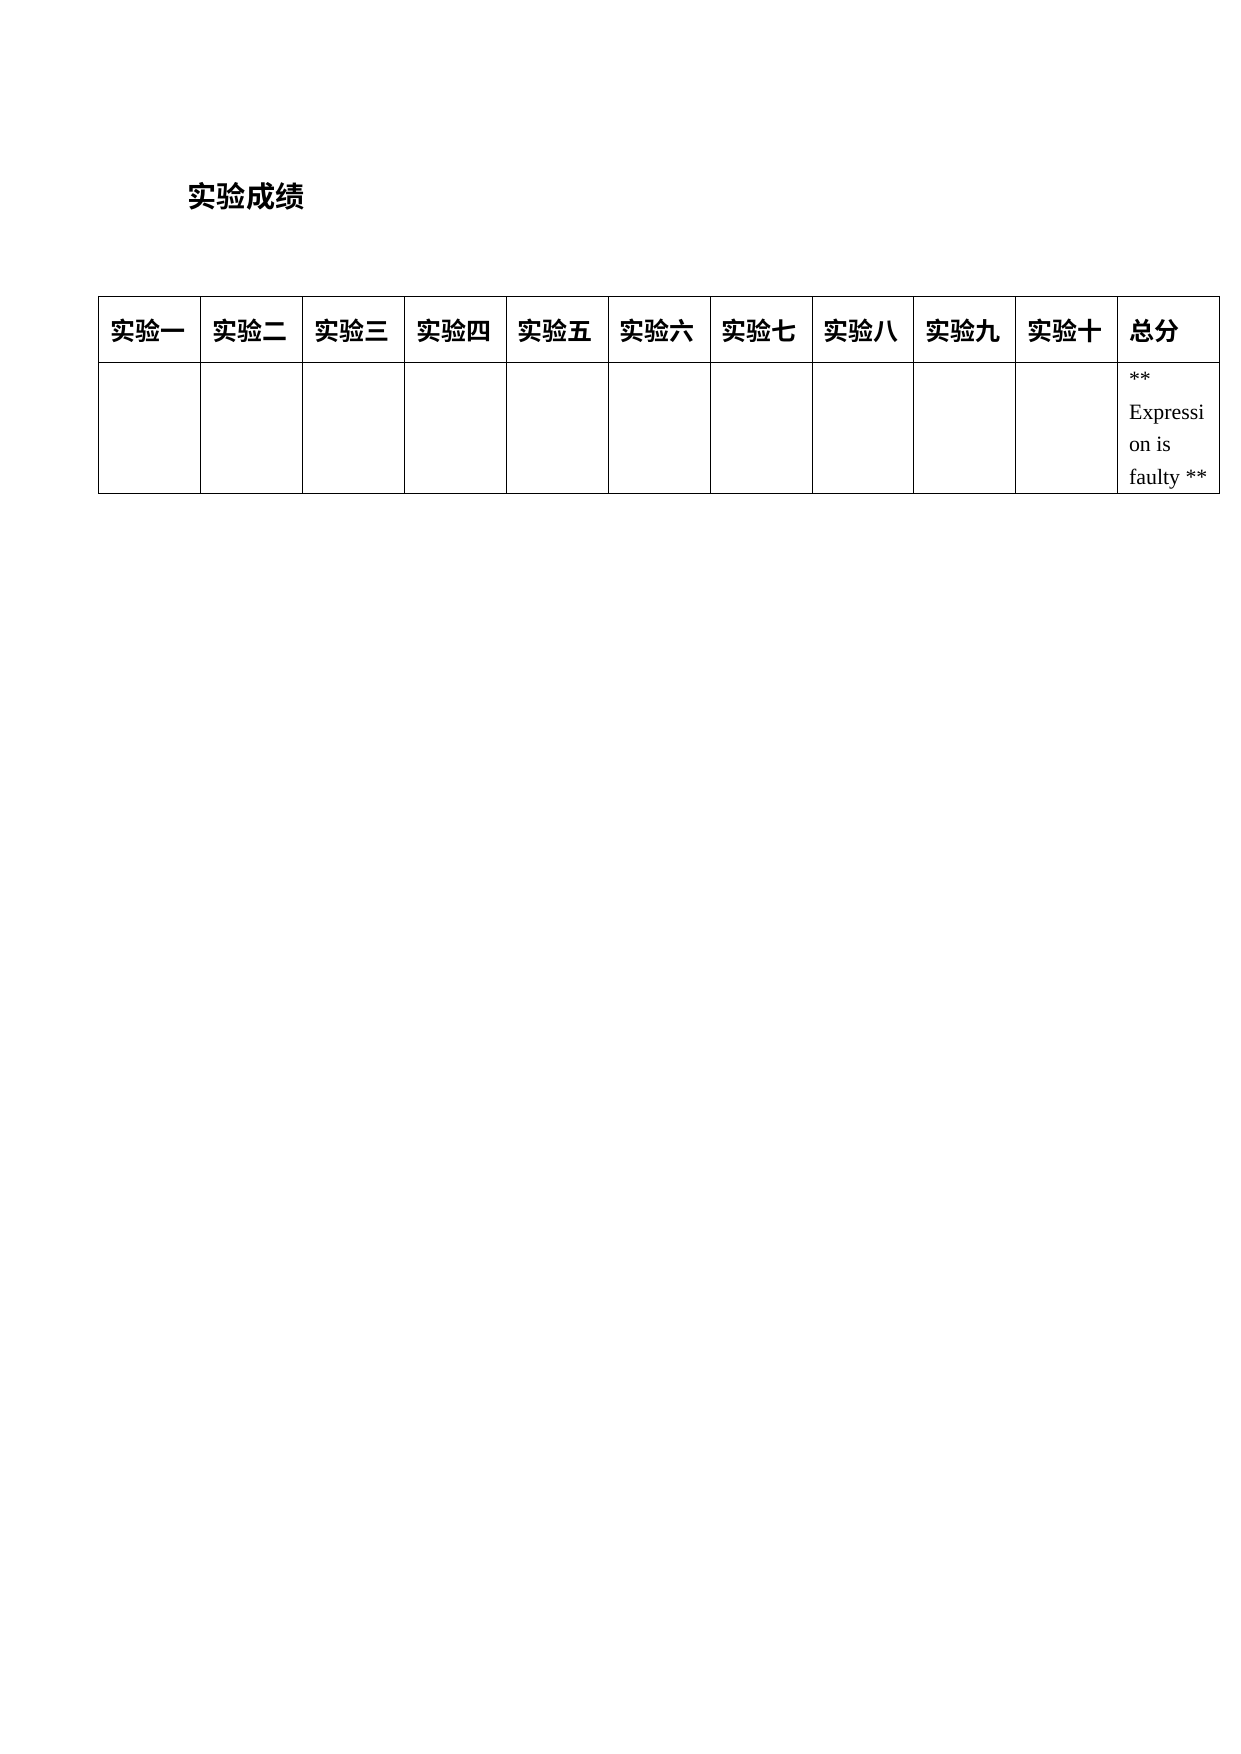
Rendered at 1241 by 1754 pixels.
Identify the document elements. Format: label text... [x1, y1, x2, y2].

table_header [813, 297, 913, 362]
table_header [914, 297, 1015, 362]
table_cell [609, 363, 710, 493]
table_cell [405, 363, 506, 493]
text 实验成绩 [187, 162, 1053, 227]
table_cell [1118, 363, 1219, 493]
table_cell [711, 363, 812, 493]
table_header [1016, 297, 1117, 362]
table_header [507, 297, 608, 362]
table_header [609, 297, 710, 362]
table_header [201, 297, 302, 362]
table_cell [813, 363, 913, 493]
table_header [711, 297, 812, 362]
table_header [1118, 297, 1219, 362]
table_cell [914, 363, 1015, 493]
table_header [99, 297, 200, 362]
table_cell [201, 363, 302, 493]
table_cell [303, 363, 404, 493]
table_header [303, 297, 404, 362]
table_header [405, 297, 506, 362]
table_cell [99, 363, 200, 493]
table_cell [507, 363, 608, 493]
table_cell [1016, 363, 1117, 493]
